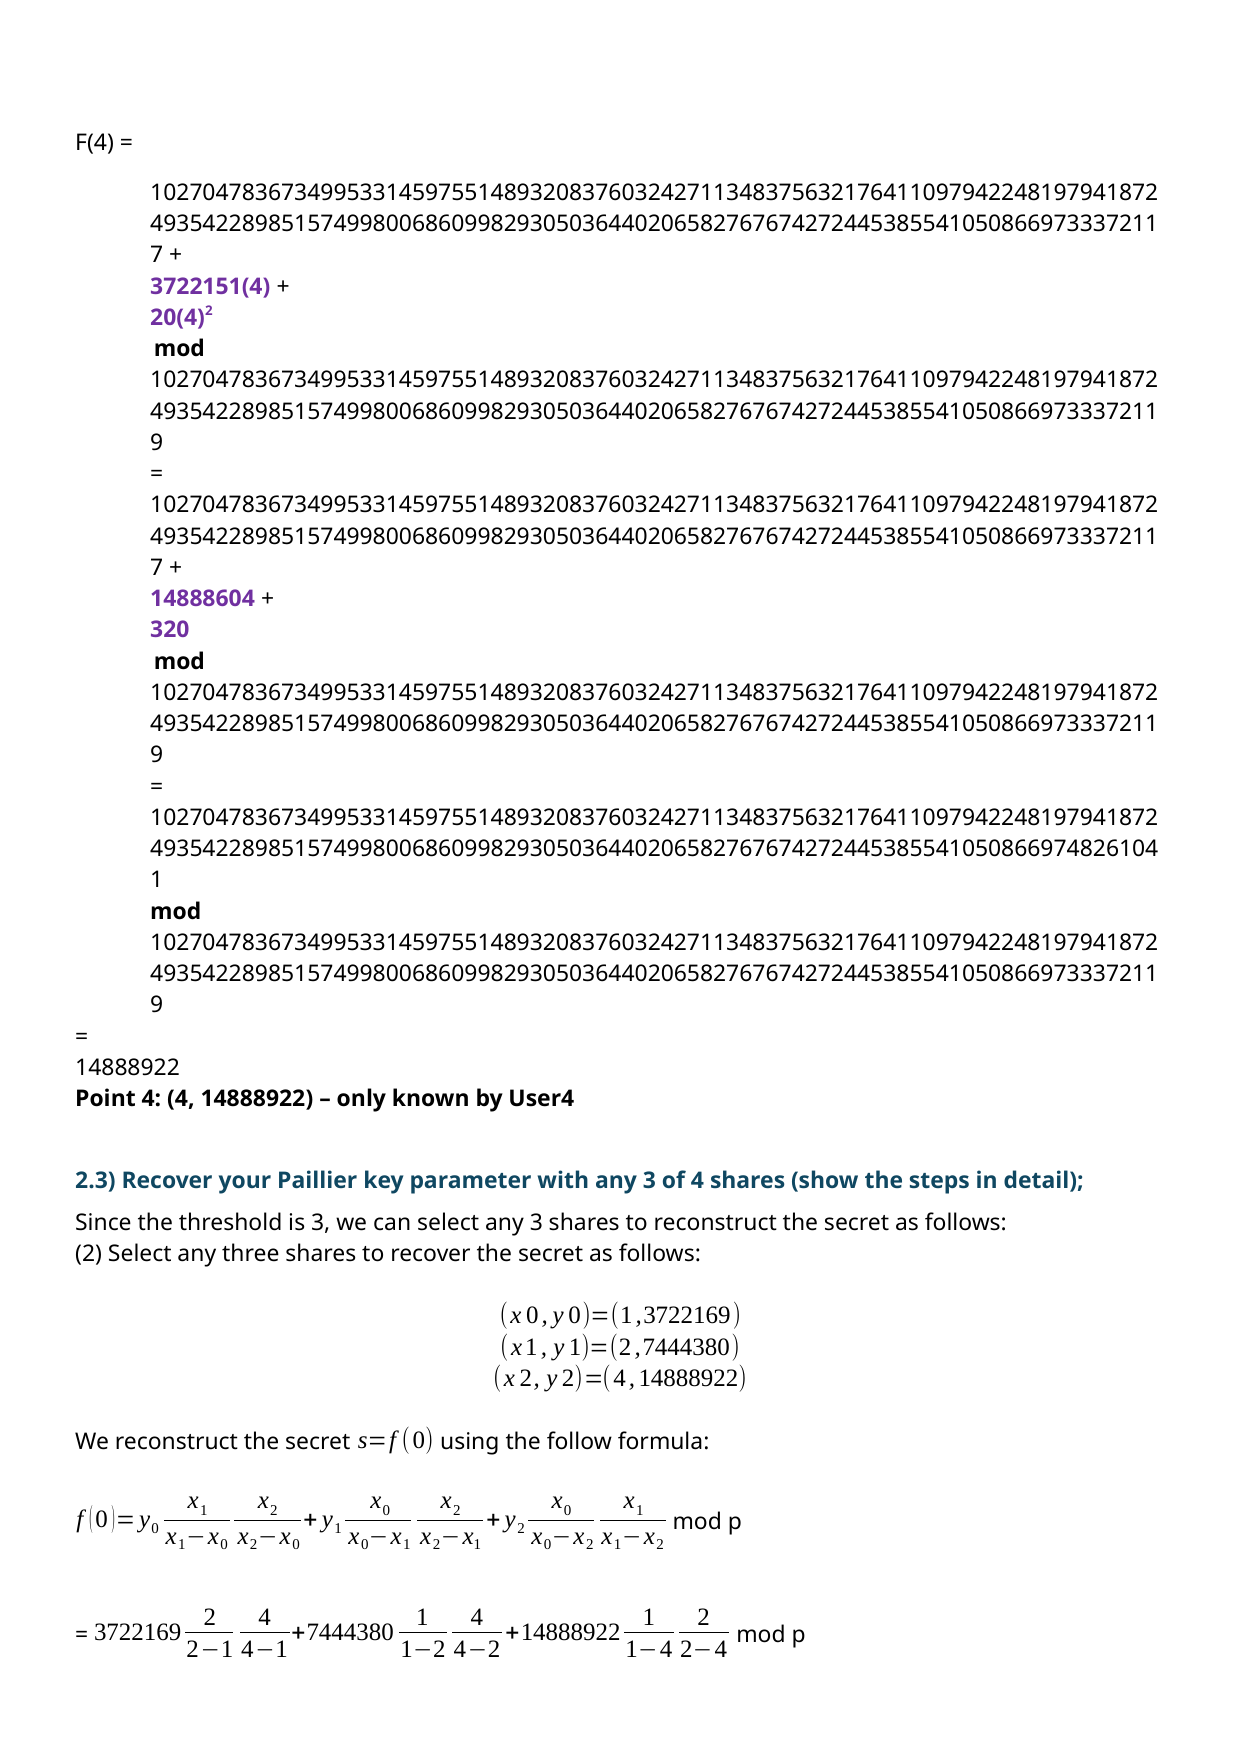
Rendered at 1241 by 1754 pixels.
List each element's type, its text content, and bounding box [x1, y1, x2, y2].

text F(4) = [75, 125, 1165, 157]
text 320 [150, 613, 1165, 644]
text = [150, 769, 1165, 801]
text = mod p [75, 1604, 1165, 1663]
text 14888604 + [150, 582, 1165, 613]
text 20(4)2 [150, 301, 1165, 332]
text We reconstruct the secret using the follow formula: [75, 1424, 1165, 1456]
text 10270478367349953314597551489320837603242711348375632176411097942248197941872493542289851574998006860998293050364402065827676742724453855410508669733372117 + [150, 488, 1165, 582]
subtitle 2.3) Recover your Paillier key parameter with any 3 of 4 shares (show the steps in detail); [75, 1164, 1165, 1195]
text 3722151(4) + [150, 269, 1165, 301]
text Since the threshold is 3, we can select any 3 shares to reconstruct the secret as follows: [75, 1206, 1165, 1237]
text 14888922 [75, 1051, 1165, 1082]
text = [75, 1019, 1165, 1051]
text (2) Select any three shares to recover the secret as follows: [75, 1237, 1165, 1268]
text = [150, 457, 1165, 488]
text mod p [75, 1487, 1165, 1553]
text 10270478367349953314597551489320837603242711348375632176411097942248197941872493542289851574998006860998293050364402065827676742724453855410508669733372117 + [150, 176, 1165, 269]
text Point 4: (4, 14888922) – only known by User4 [75, 1082, 1165, 1113]
text 10270478367349953314597551489320837603242711348375632176411097942248197941872493542289851574998006860998293050364402065827676742724453855410508669748261041 [150, 801, 1165, 894]
